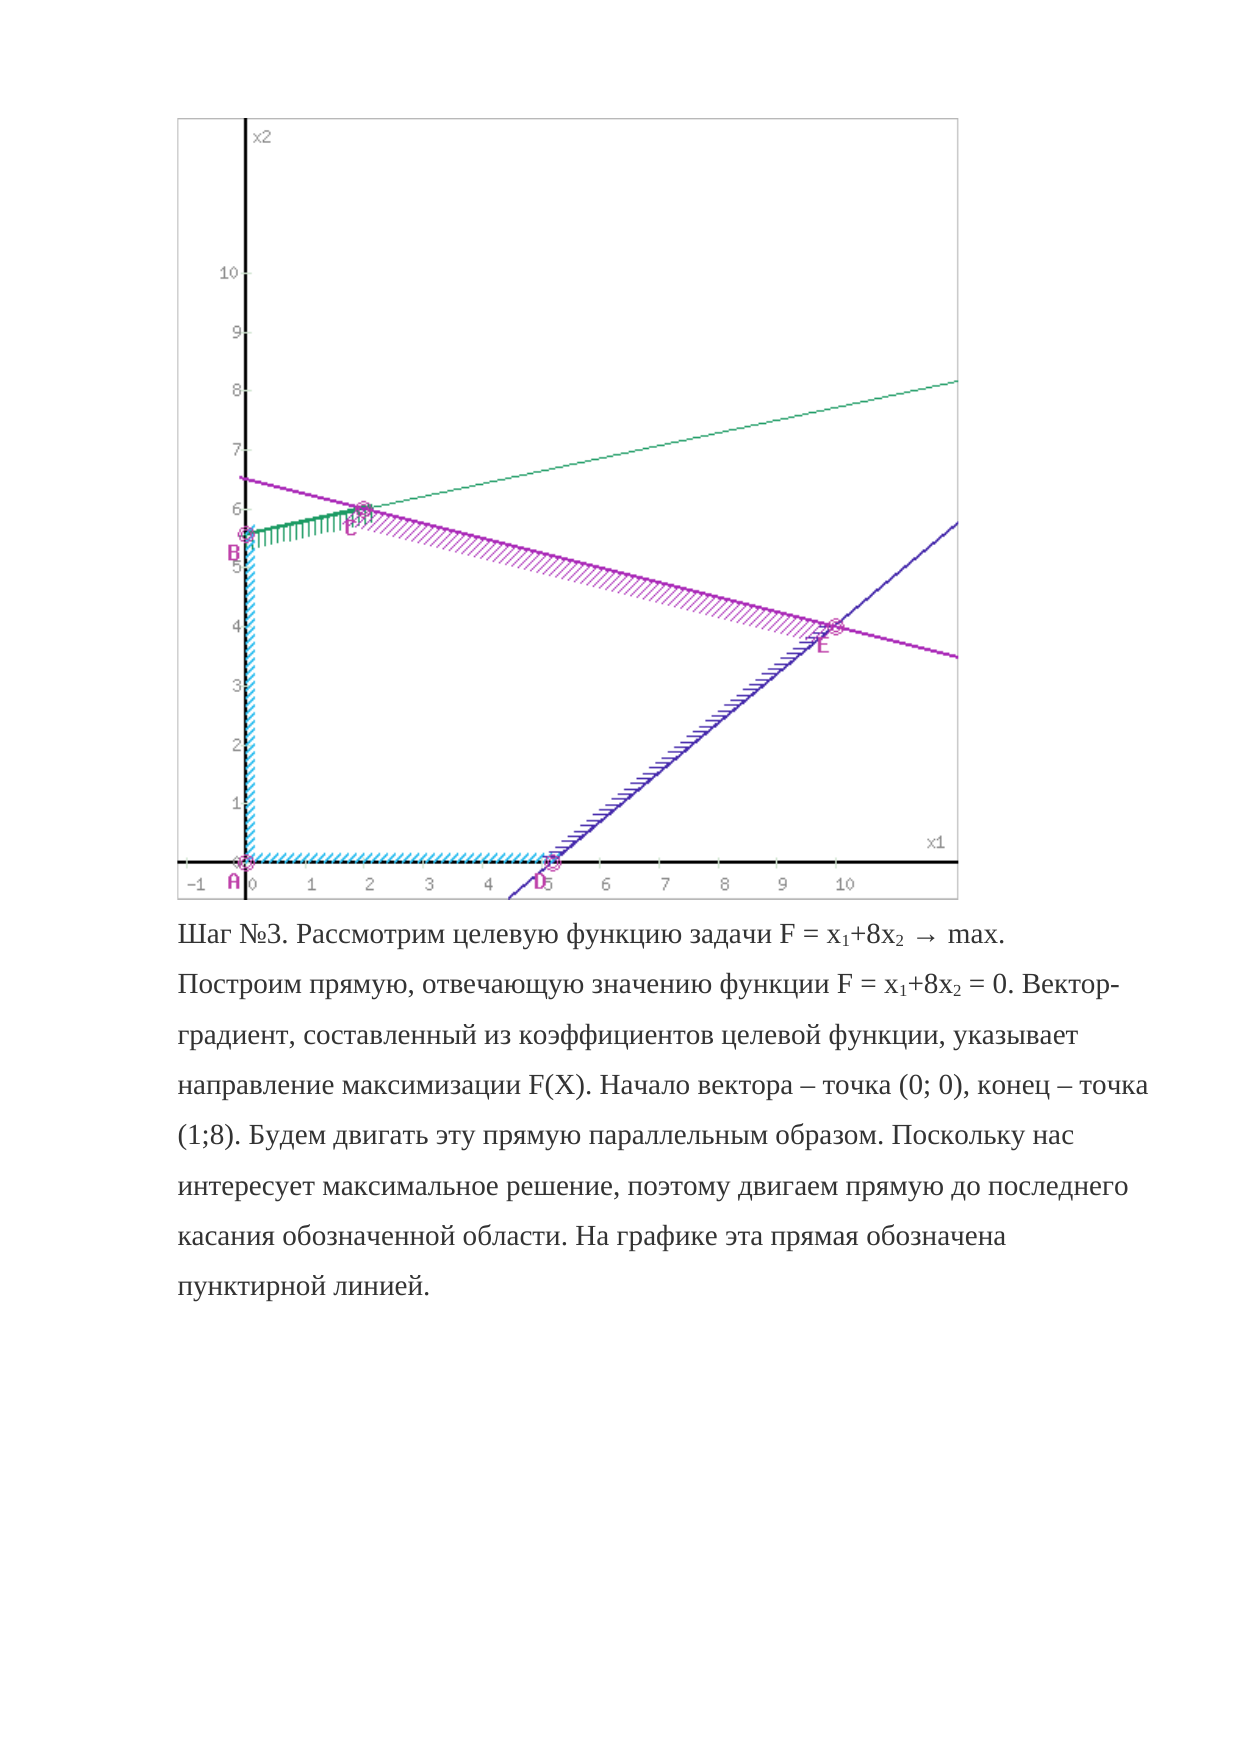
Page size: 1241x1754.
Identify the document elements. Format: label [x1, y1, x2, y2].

picture [177, 118, 959, 900]
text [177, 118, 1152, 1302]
